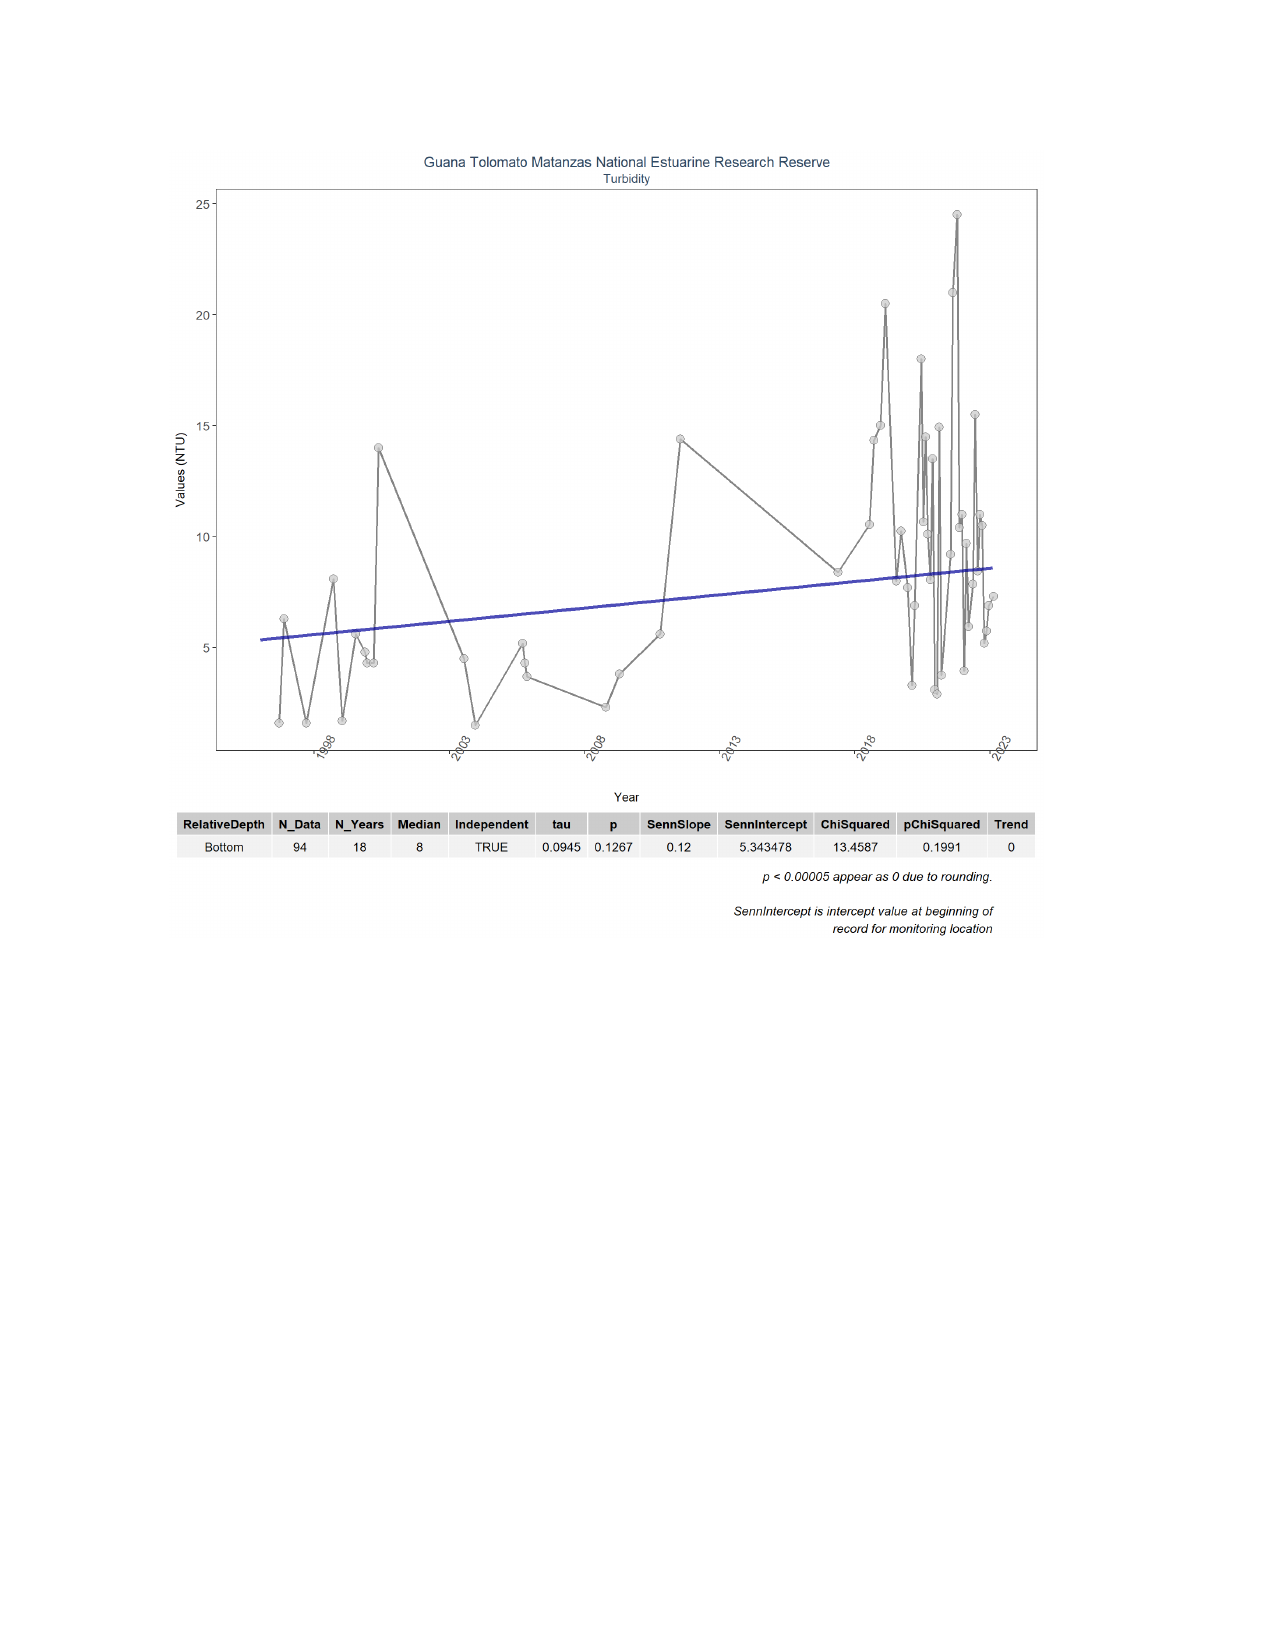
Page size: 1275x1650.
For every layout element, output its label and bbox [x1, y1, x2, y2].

picture [168, 150, 1044, 938]
